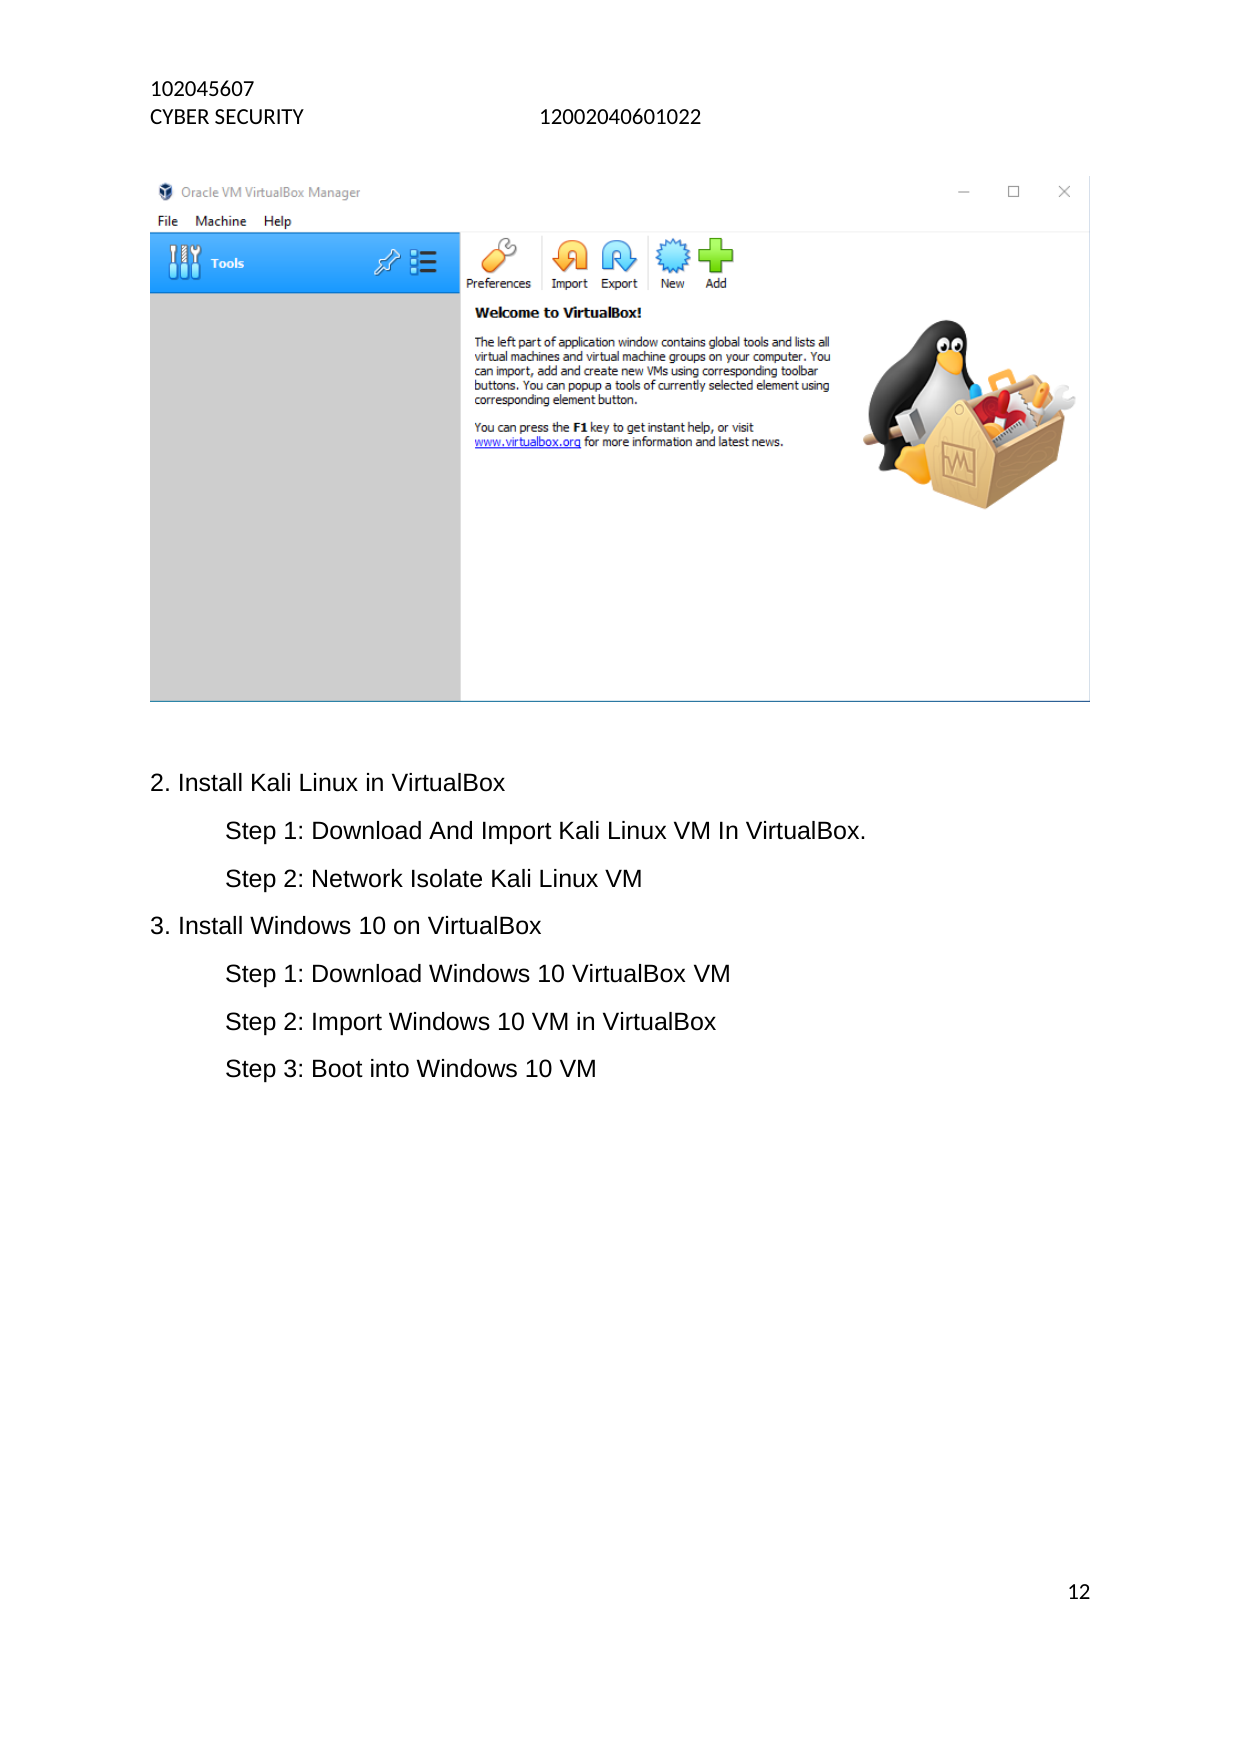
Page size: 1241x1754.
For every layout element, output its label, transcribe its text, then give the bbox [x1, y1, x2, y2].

text Step 1: Download Windows 10 VirtualBox VM [225, 959, 1090, 988]
text Step 2: Network Isolate Kali Linux VM [150, 863, 1090, 892]
text 3. Install Windows 10 on VirtualBox [150, 911, 1090, 940]
text Step 2: Import Windows 10 VM in VirtualBox [225, 1007, 1090, 1035]
picture [150, 176, 1090, 702]
text 2. Install Kali Linux in VirtualBox [150, 768, 1090, 797]
text Step 3: Boot into Windows 10 VM [225, 1054, 1090, 1083]
text Step 1: Download And Import Kali Linux VM In VirtualBox. [150, 816, 1090, 844]
